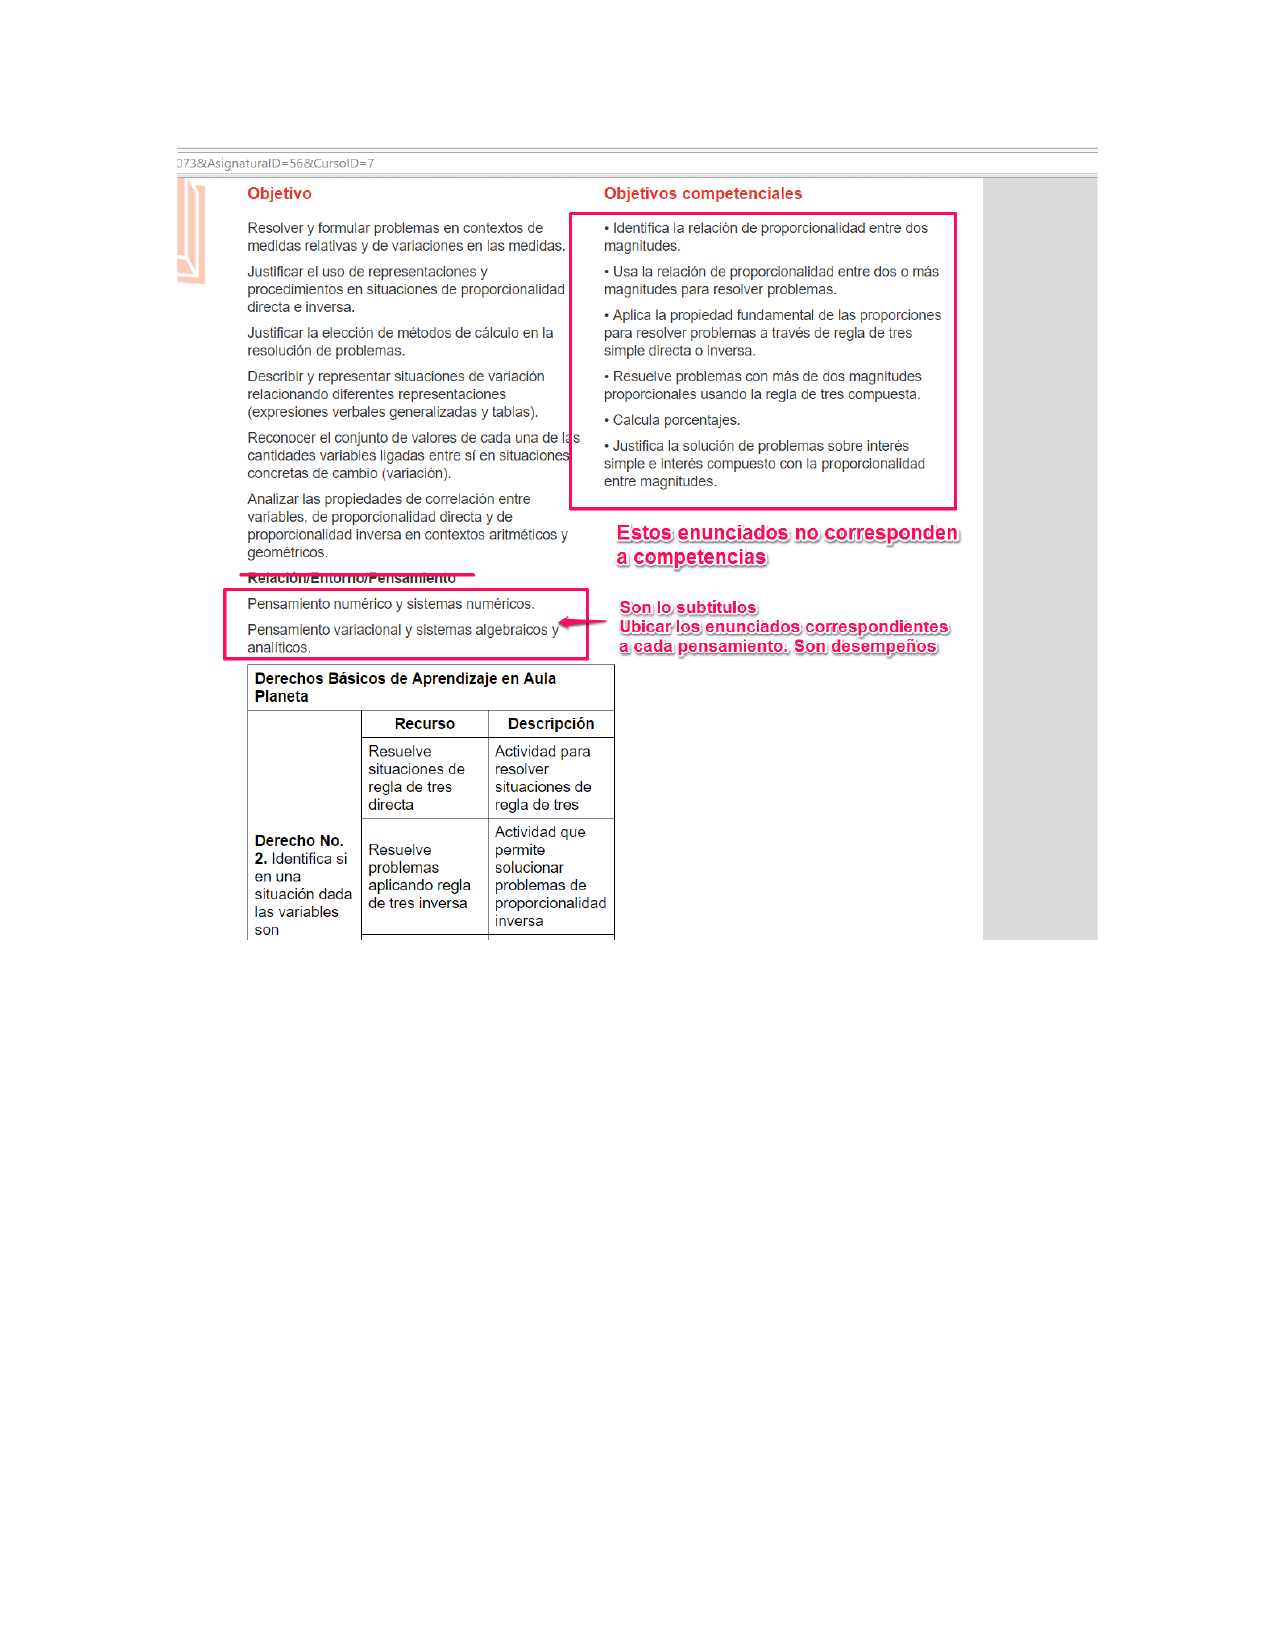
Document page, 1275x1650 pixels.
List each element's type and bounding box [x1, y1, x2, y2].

picture [177, 147, 1098, 940]
